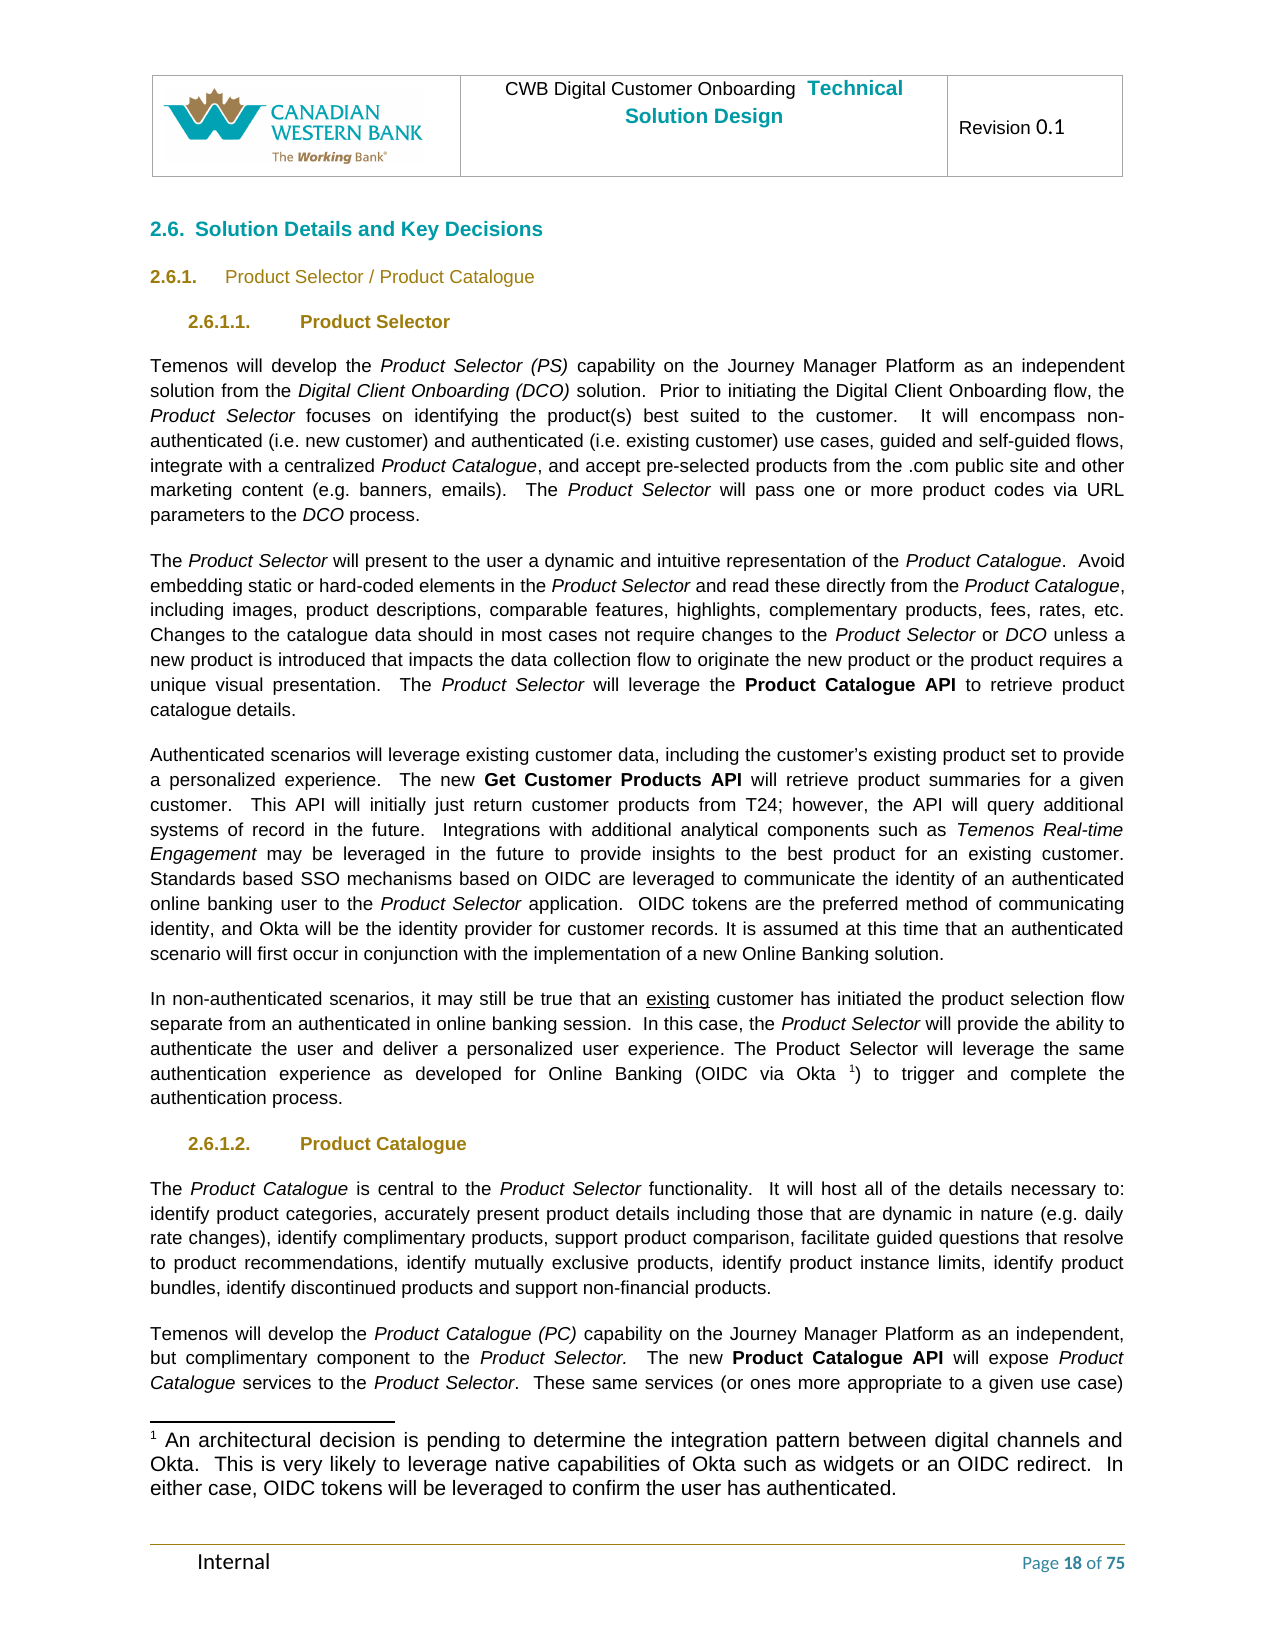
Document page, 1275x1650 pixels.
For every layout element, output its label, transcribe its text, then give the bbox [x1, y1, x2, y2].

subtitle Product Catalogue [188, 1133, 1125, 1154]
subtitle Solution Details and Key Decisions [150, 217, 1125, 241]
text Temenos will develop the Product Selector (PS) capability on the Journey Manager Platform as an independent solution from the Digital Client Onboarding (DCO) solution. Prior to initiating the Digital Client Onboarding flow, the Product Selector focuses on identifying the product(s) best suited to the customer. It will encompass non-authenticated (i.e. new customer) and authenticated (i.e. existing customer) use cases, guided and self-guided flows, integrate with a centralized Product Catalogue, and accept pre-selected products from the .com public site and other marketing content (e.g. banners, emails). The Product Selector will pass one or more product codes via URL parameters to the DCO process. [150, 355, 1125, 526]
subtitle Product Selector / Product Catalogue [150, 266, 1125, 287]
text In non-authenticated scenarios, it may still be true that an existing customer has initiated the product selection flow separate from an authenticated in online banking session. In this case, the Product Selector will provide the ability to authenticate the user and deliver a personalized user experience. The Product Selector will leverage the same authentication experience as developed for Online Banking (OIDC via Okta ) to trigger and complete the authentication process. [150, 988, 1125, 1109]
picture [163, 88, 423, 164]
text Authenticated scenarios will leverage existing customer data, including the customer’s existing product set to provide a personalized experience. The new Get Customer Products API will retrieve product summaries for a given customer. This API will initially just return customer products from T24; however, the API will query additional systems of record in the future. Integrations with additional analytical components such as Temenos Real-time Engagement may be leveraged in the future to provide insights to the best product for an existing customer. Standards based SSO mechanisms based on OIDC are leveraged to communicate the identity of an authenticated online banking user to the Product Selector application. OIDC tokens are the preferred method of communicating identity, and Okta will be the identity provider for customer records. It is assumed at this time that an authenticated scenario will first occur in conjunction with the implementation of a new Online Banking solution. [150, 744, 1125, 964]
subtitle Product Selector [188, 310, 1125, 332]
text The Product Selector will present to the user a dynamic and intuitive representation of the Product Catalogue. Avoid embedding static or hard-coded elements in the Product Selector and read these directly from the Product Catalogue, including images, product descriptions, comparable features, highlights, complementary products, fees, rates, etc. Changes to the catalogue data should in most cases not require changes to the Product Selector or DCO unless a new product is introduced that impacts the data collection flow to originate the new product or the product requires a unique visual presentation. The Product Selector will leverage the Product Catalogue API to retrieve product catalogue details. [150, 549, 1125, 720]
text The Product Catalogue is central to the Product Selector functionality. It will host all of the details necessary to: identify product categories, accurately present product details including those that are dynamic in nature (e.g. daily rate changes), identify complimentary products, support product comparison, facilitate guided questions that resolve to product recommendations, identify mutually exclusive products, identify product instance limits, identify product bundles, identify discontinued products and support non-financial products. [150, 1177, 1125, 1298]
